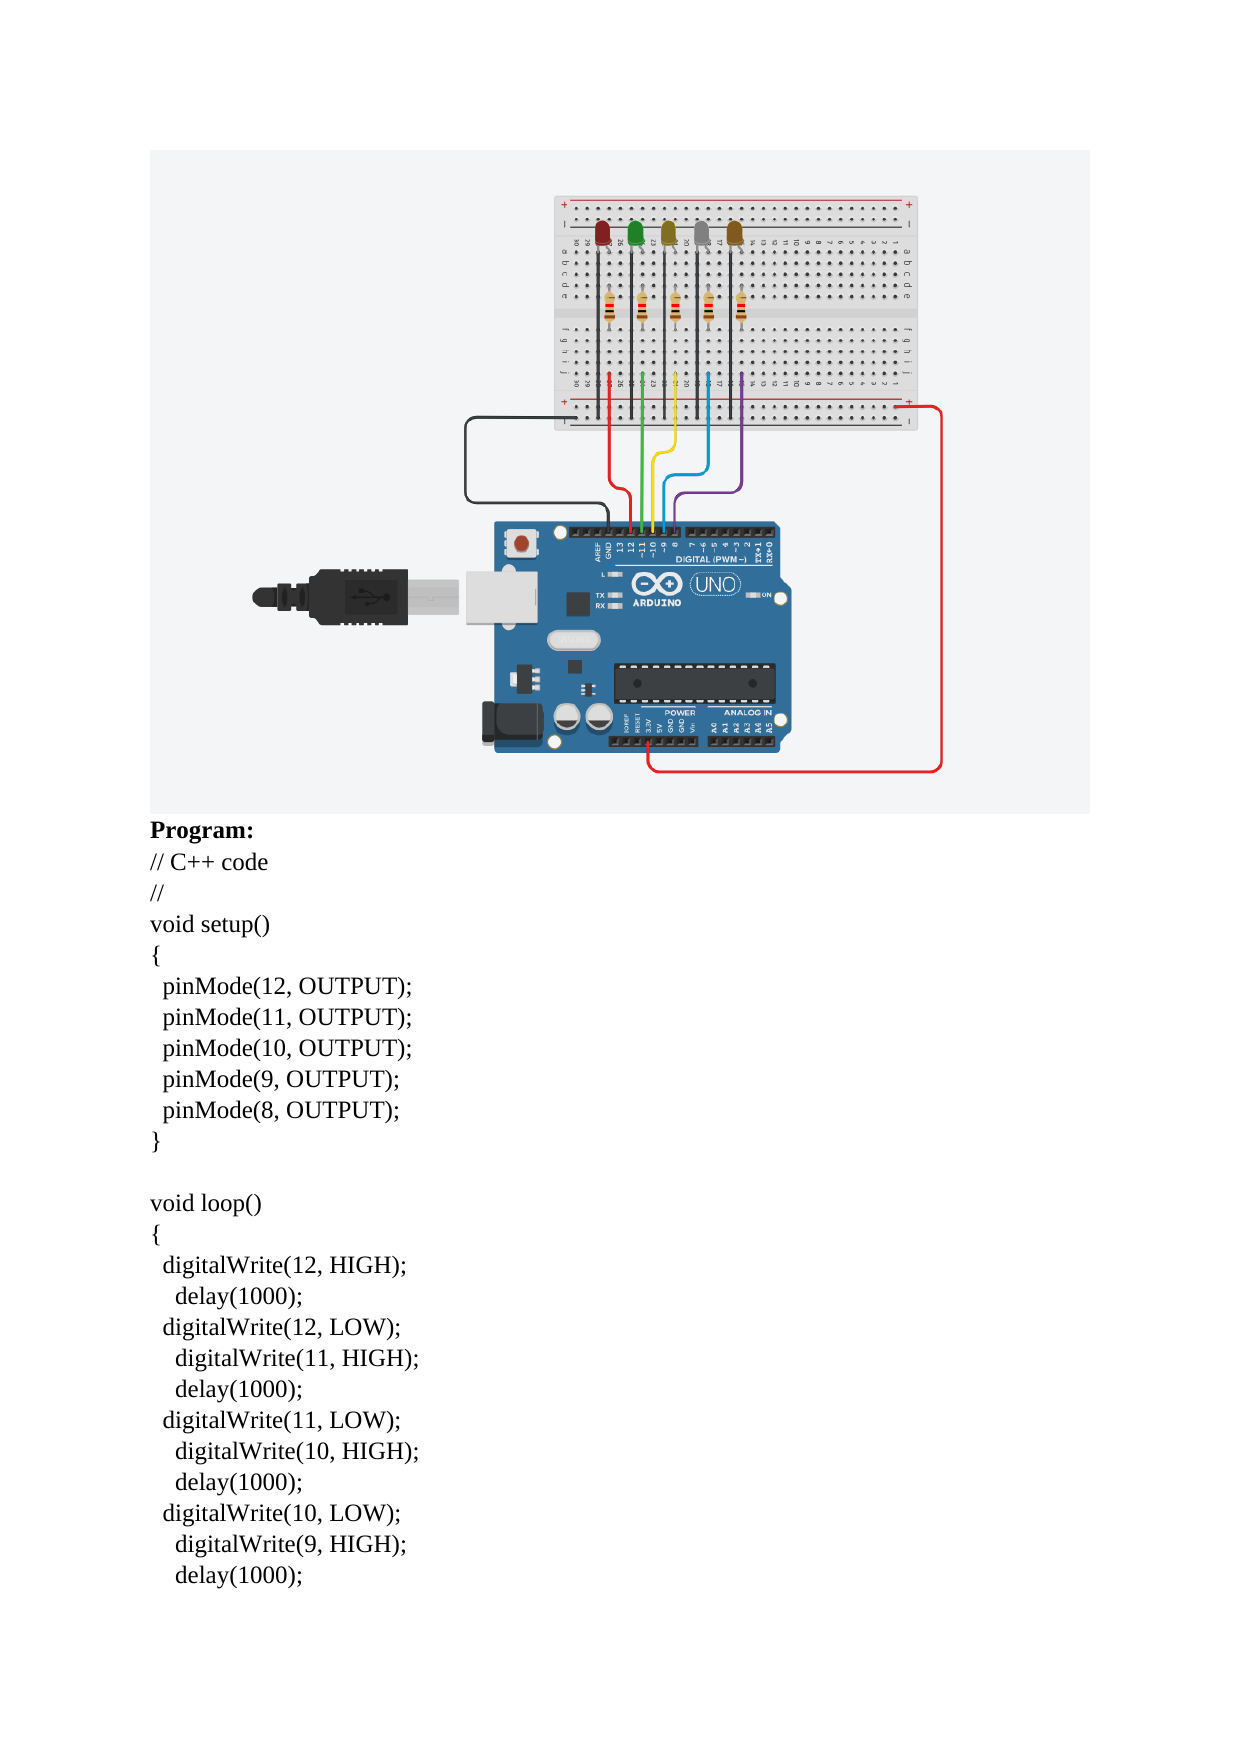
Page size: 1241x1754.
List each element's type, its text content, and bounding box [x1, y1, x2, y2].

text // [150, 878, 1090, 906]
text digitalWrite(12, HIGH); [150, 1250, 1090, 1279]
text void loop() [150, 1188, 1090, 1217]
text digitalWrite(11, LOW); [150, 1405, 1090, 1434]
text pinMode(8, OUTPUT); [150, 1095, 1090, 1124]
text pinMode(12, OUTPUT); [150, 971, 1090, 999]
text digitalWrite(10, HIGH); [150, 1436, 1090, 1465]
text { [150, 1219, 1090, 1248]
text Program: [150, 816, 1090, 844]
text digitalWrite(10, LOW); [150, 1498, 1090, 1527]
text digitalWrite(9, HIGH); [150, 1529, 1090, 1558]
text // C++ code [150, 847, 1090, 875]
text pinMode(11, OUTPUT); [150, 1002, 1090, 1031]
text } [150, 1126, 1090, 1155]
text pinMode(10, OUTPUT); [150, 1033, 1090, 1062]
text void setup() [150, 909, 1090, 937]
text digitalWrite(12, LOW); [150, 1312, 1090, 1341]
text pinMode(9, OUTPUT); [150, 1064, 1090, 1093]
text delay(1000); [150, 1561, 1090, 1589]
text delay(1000); [150, 1374, 1090, 1403]
picture [150, 150, 1091, 814]
text delay(1000); [150, 1467, 1090, 1496]
text delay(1000); [150, 1281, 1090, 1310]
text digitalWrite(11, HIGH); [150, 1343, 1090, 1372]
text { [150, 940, 1090, 968]
